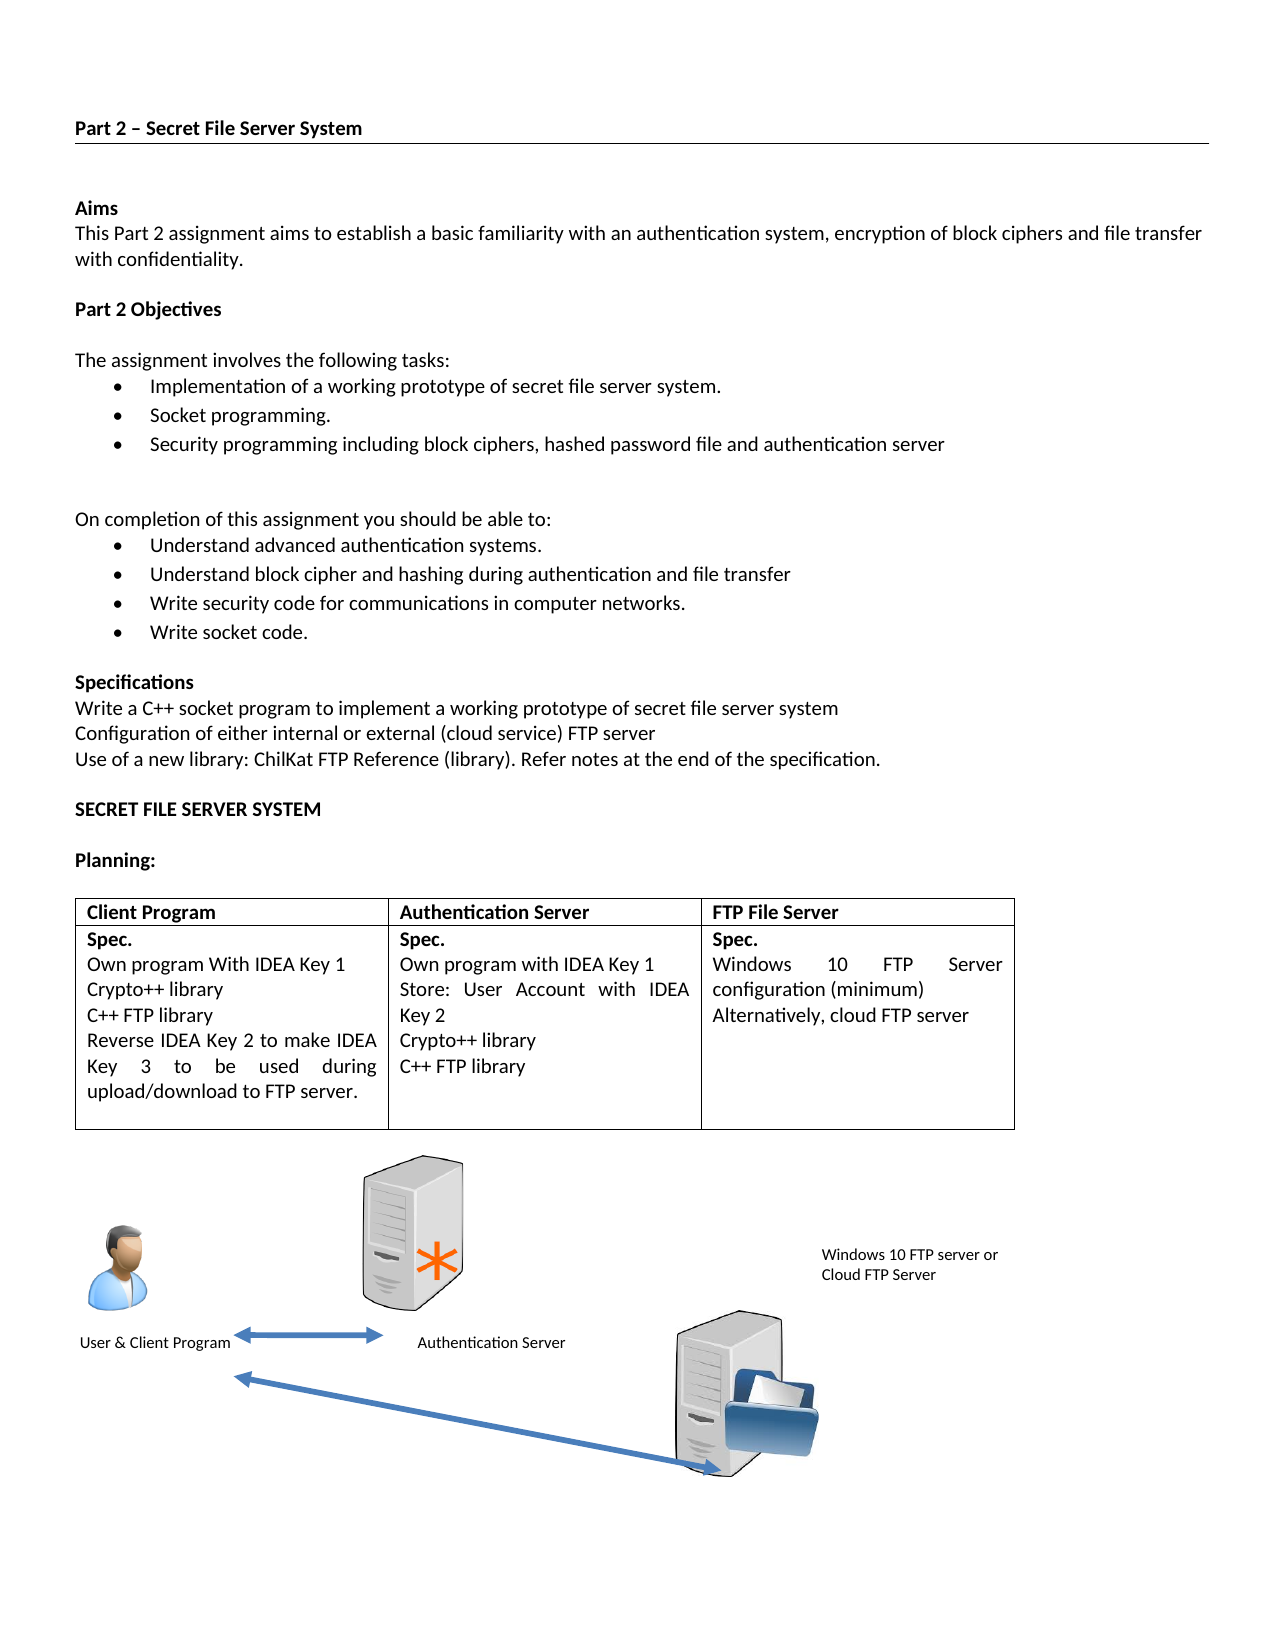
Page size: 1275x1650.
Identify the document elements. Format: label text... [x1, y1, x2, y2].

text On completion of this assignment you should be able to: [75, 507, 1209, 532]
table_cell Spec. Own program With IDEA Key 1 Crypto++ library C++ FTP library Reverse IDEA Key 2 to make IDEA Key 3 to be used during upload/download to FTP server. [76, 926, 388, 1129]
table_header Authentication Server [389, 899, 701, 925]
text Part 2 Objectives [75, 297, 1209, 322]
list Socket programming. [112, 402, 1209, 427]
table_cell Spec. Own program with IDEA Key 1 Store: User Account with IDEA Key 2 Crypto++ library C++ FTP library [389, 926, 701, 1129]
text Configuration of either internal or external (cloud service) FTP server [75, 720, 1209, 746]
table_cell Spec. Windows 10 FTP Server configuration (minimum) Alternatively, cloud FTP server [702, 926, 1014, 1129]
picture [362, 1155, 464, 1311]
text The assignment involves the following tasks: [75, 347, 1209, 373]
text Use of a new library: ChilKat FTP Reference (library). Refer notes at the end of the specification. [75, 746, 1209, 771]
table_header Client Program [76, 899, 388, 925]
text Specifications [75, 669, 1209, 695]
list Write socket code. [112, 619, 1209, 645]
text This Part 2 assignment aims to establish a basic familiarity with an authentication system, encryption of block ciphers and file transfer with confidentiality. [75, 220, 1209, 271]
text Part 2 – Secret File Server System [75, 116, 1209, 143]
list Understand block cipher and hashing during authentication and file transfer [112, 561, 1209, 587]
table_header FTP File Server [702, 899, 1014, 925]
text SECRET FILE SERVER SYSTEM [75, 797, 1209, 822]
text Planning: [75, 847, 1209, 873]
list Security programming including block ciphers, hashed password file and authentication server [112, 431, 1209, 457]
picture [675, 1310, 819, 1477]
list Understand advanced authentication systems. [112, 532, 1209, 557]
picture [75, 1225, 161, 1311]
text Aims [75, 195, 1209, 220]
list Implementation of a working prototype of secret file server system. [112, 373, 1209, 398]
list Write security code for communications in computer networks. [112, 590, 1209, 616]
text Write a C++ socket program to implement a working prototype of secret file server system [75, 695, 1209, 720]
